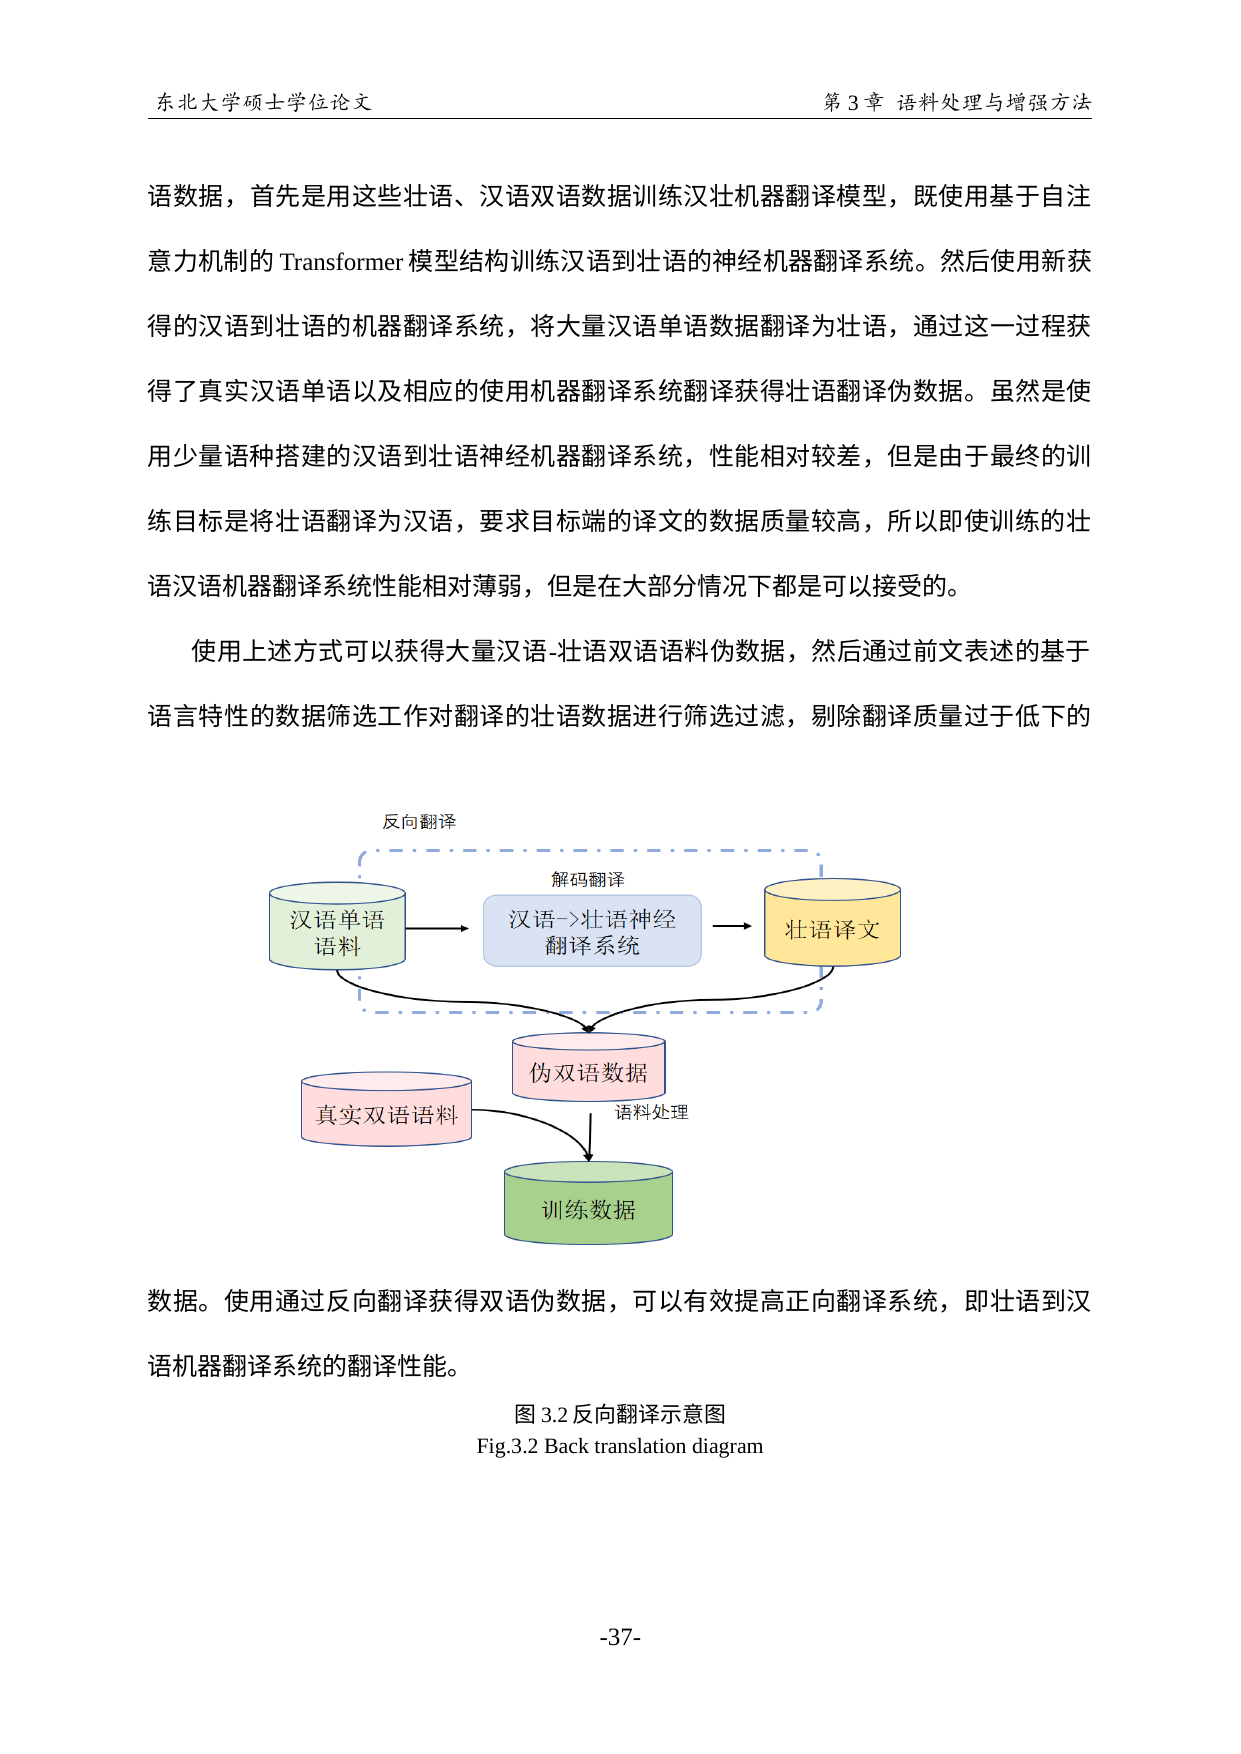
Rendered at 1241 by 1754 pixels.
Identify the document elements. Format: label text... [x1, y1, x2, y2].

text Fig.3.2 Back translation diagram [148, 1429, 1092, 1462]
picture [259, 803, 907, 1248]
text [148, 162, 1092, 617]
text 图3.2反向翻译示意图 [148, 1397, 1092, 1429]
